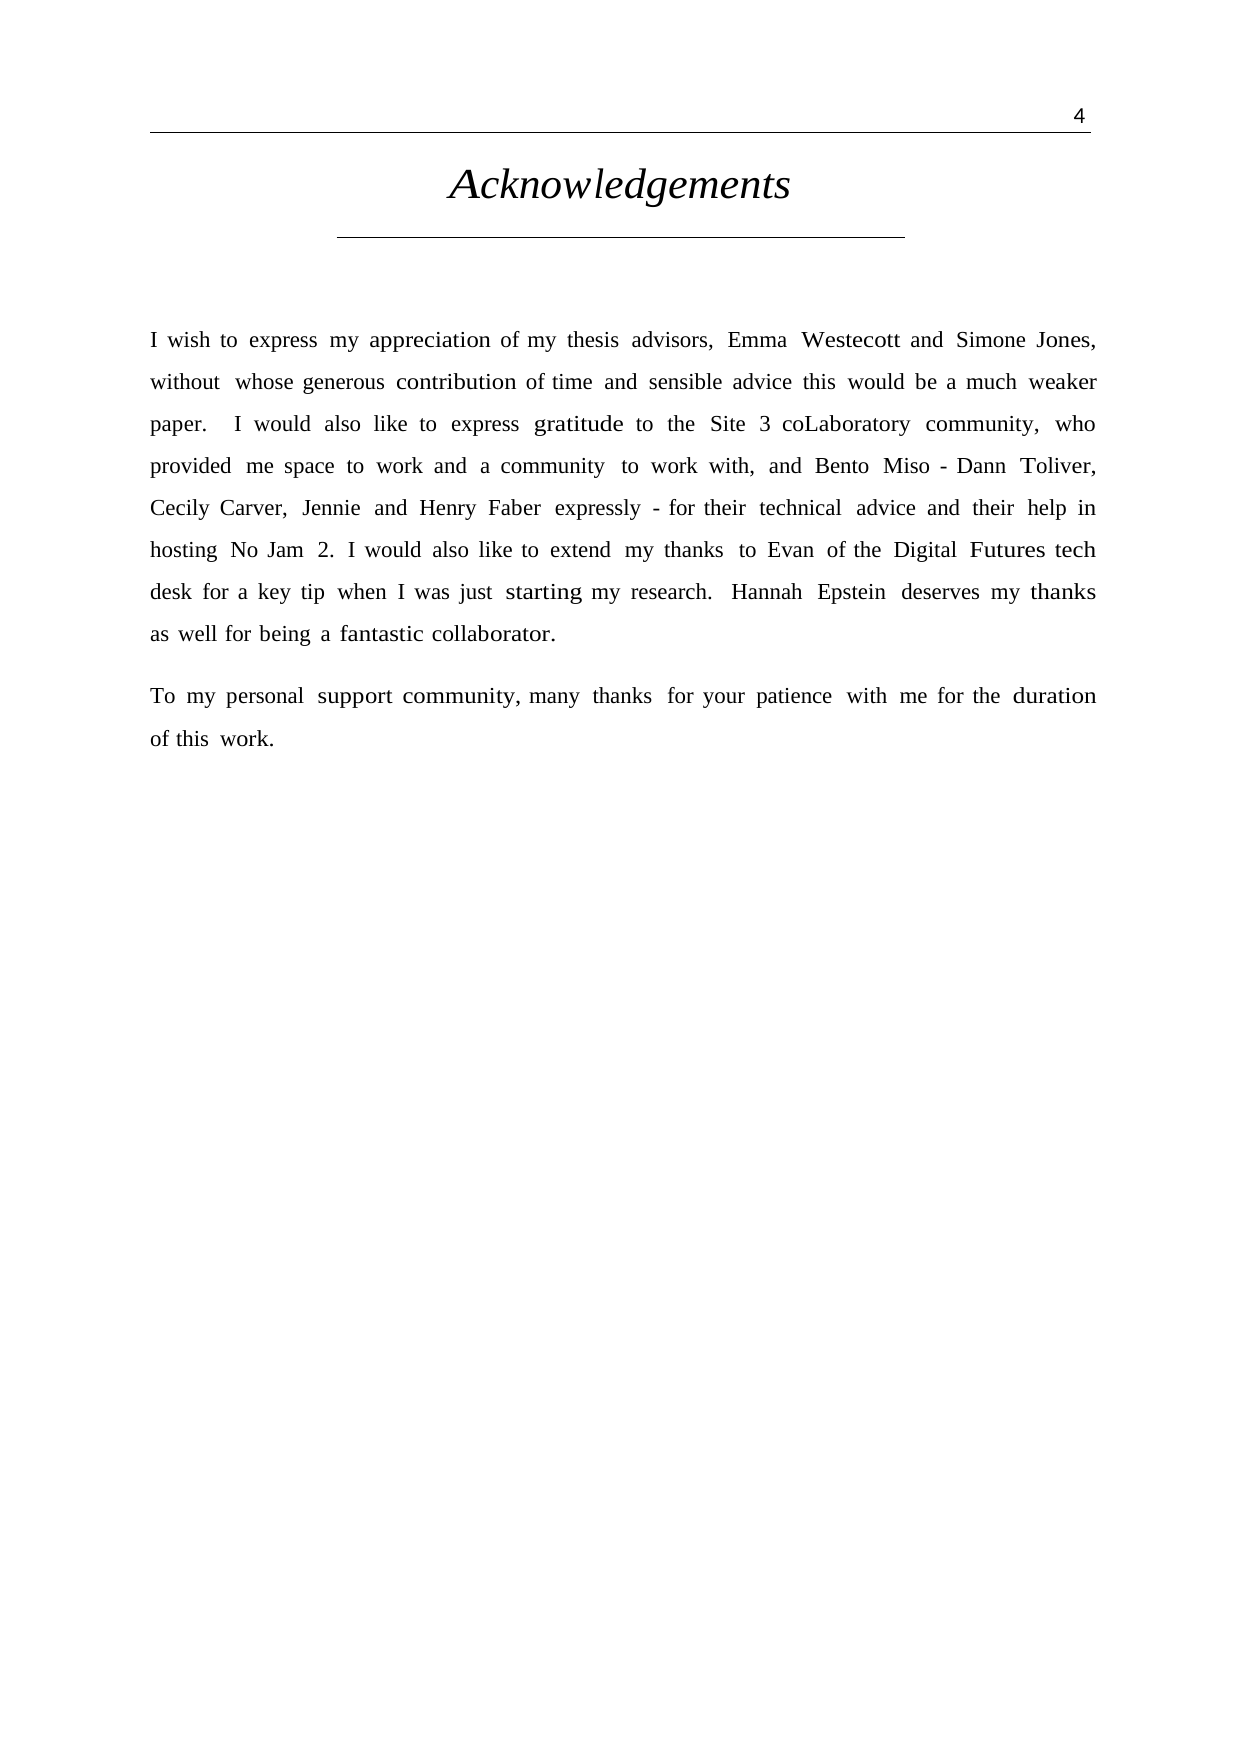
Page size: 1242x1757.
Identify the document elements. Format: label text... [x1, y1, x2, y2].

text Acknowledgements [449, 160, 1106, 208]
text I wish to express my appreciation of my thesis advisors, Emma Westecott and Simone Jones, without whose generous contribution of time and sensible advice this would be a much weaker paper. I would also like to express gratitude to the Site 3 coLaboratory community, who provided me space to work and a community to work with, and Bento Miso - Dann Toliver, Cecily Carver, Jennie and Henry Faber expressly - for their technical advice and their help in hosting No Jam 2. I would also like to extend my thanks to Evan of the Digital Futures tech desk for a key tip when I was just starting my research. Hannah Epstein deserves my thanks as well for being a fantastic collaborator. [150, 326, 1098, 647]
text To my personal support community, many thanks for your patience with me for the duration of this work. [150, 683, 1098, 751]
